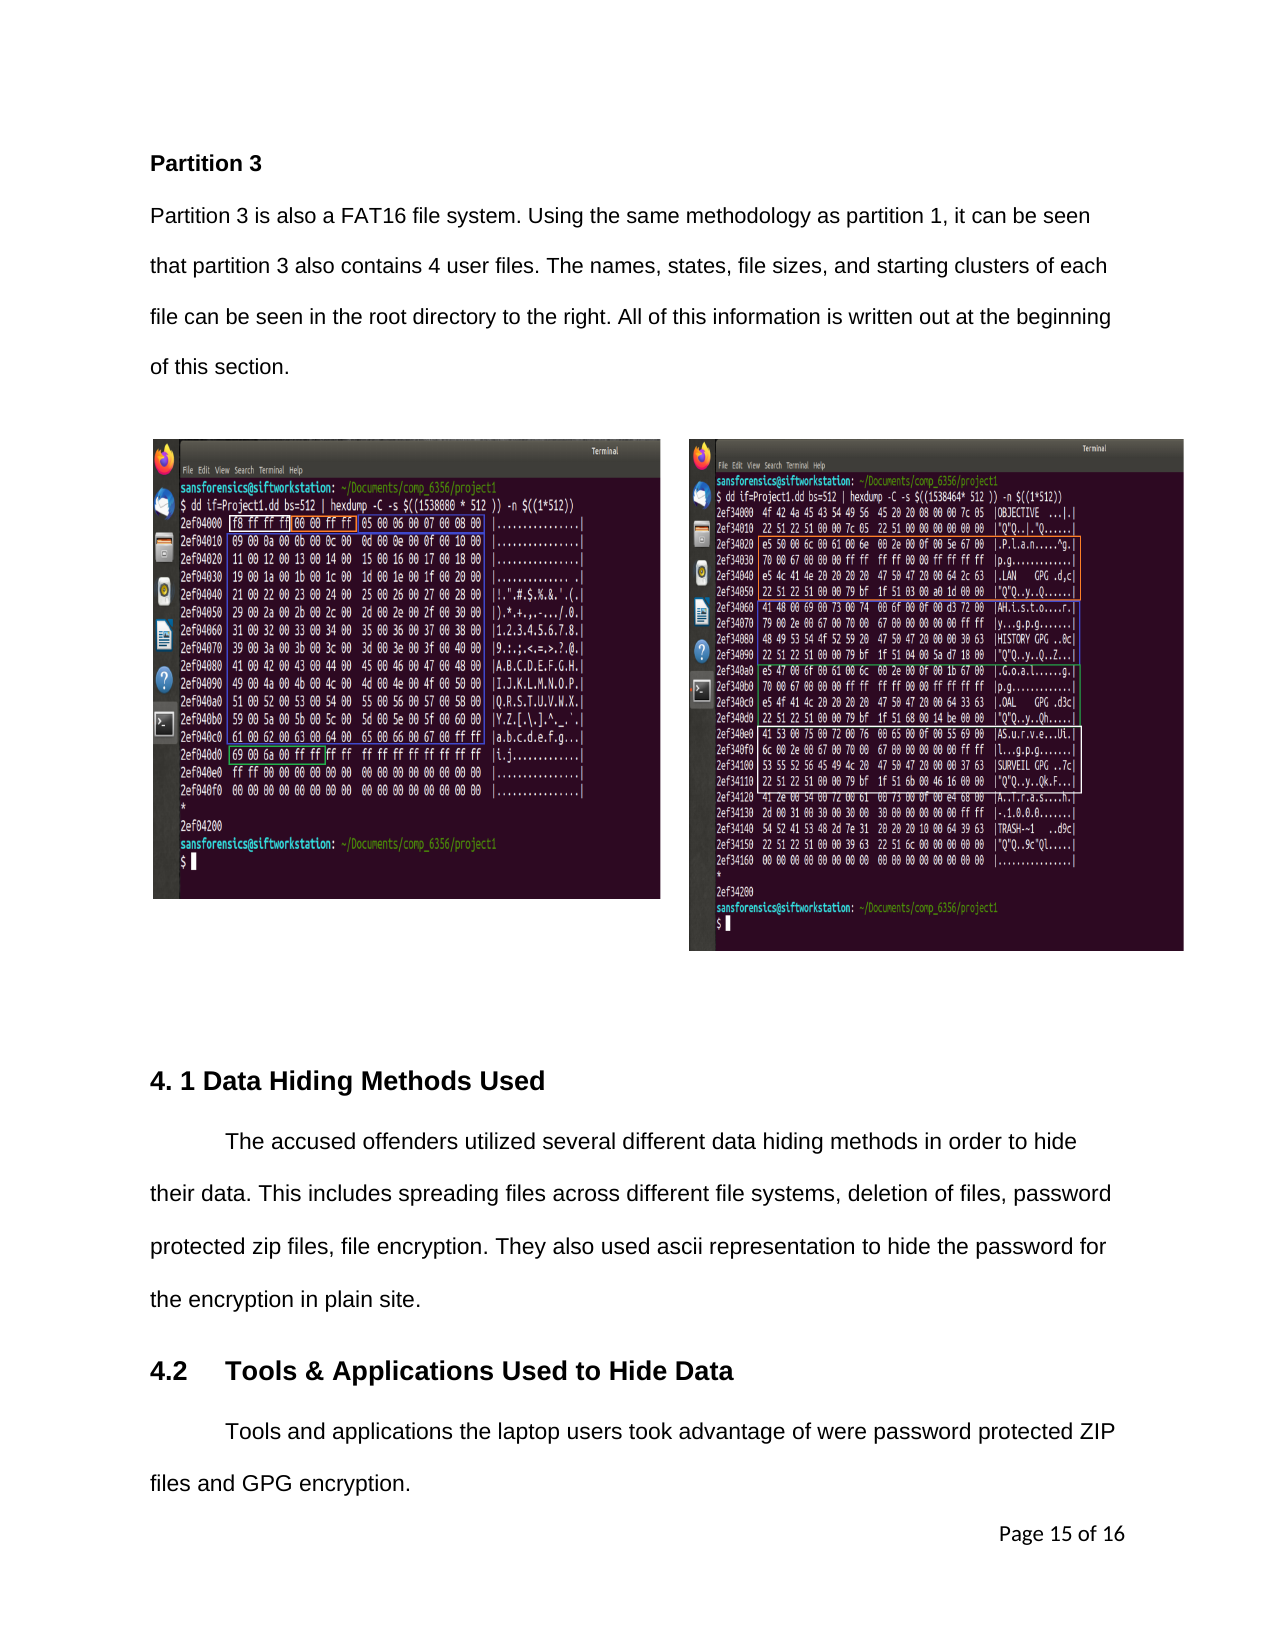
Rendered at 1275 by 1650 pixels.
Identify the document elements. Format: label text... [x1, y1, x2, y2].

subtitle 4.2 Tools & Applications Used to Hide Data [150, 1355, 1125, 1386]
text Tools and applications the laptop users took advantage of were password protected ZIP files and GPG encryption. [150, 1418, 1125, 1497]
picture [153, 439, 661, 899]
text Partition 3 is also a FAT16 file system. Using the same methodology as partition 1, it can be seen that partition 3 also contains 4 user files. The names, states, file sizes, and starting clusters of each file can be seen in the root directory to the right. All of this information is written out at the beginning of this section. [150, 203, 1125, 379]
picture [689, 439, 1184, 951]
subtitle Partition 3 [150, 150, 1125, 176]
subtitle 4. 1 Data Hiding Methods Used [150, 1065, 1125, 1096]
text The accused offenders utilized several different data hiding methods in order to hide their data. This includes spreading files across different file systems, deletion of files, password protected zip files, file encryption. They also used ascii representation to hide the password for the encryption in plain site. [150, 1128, 1125, 1312]
